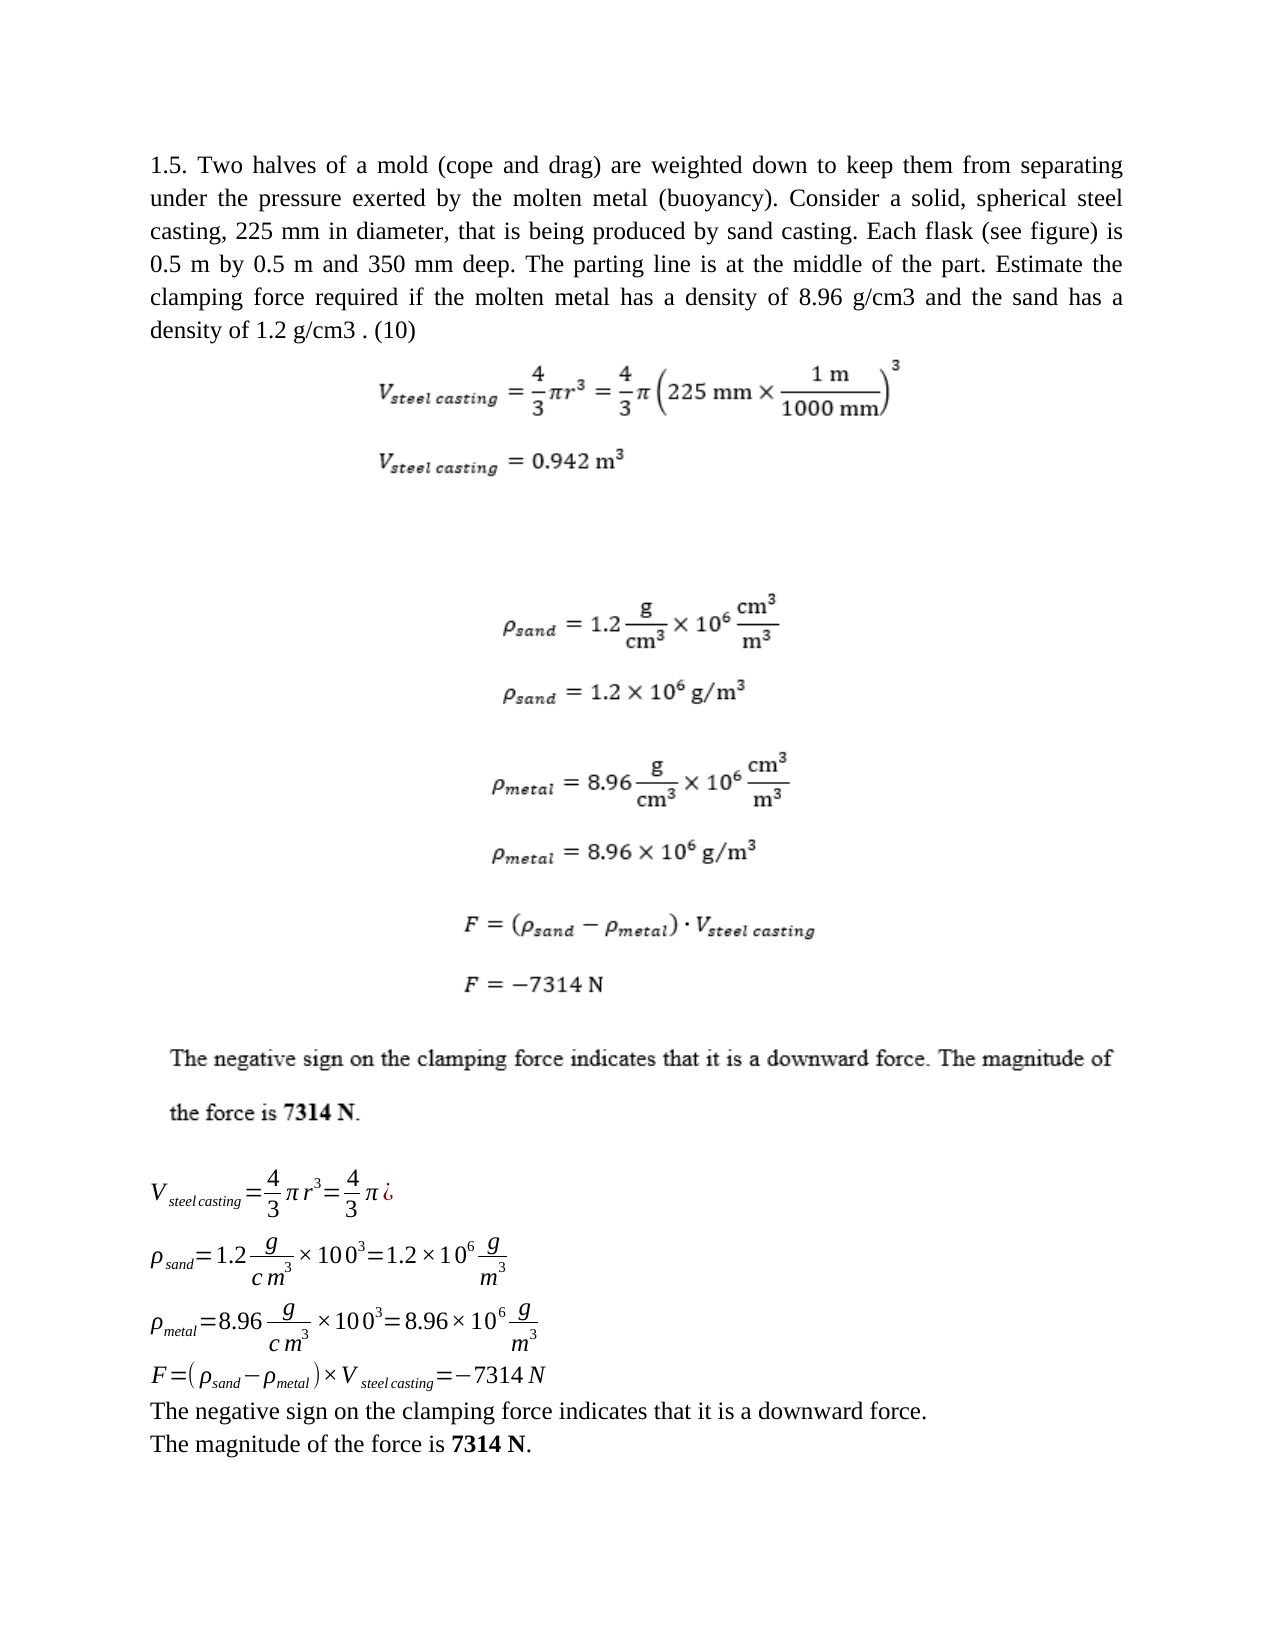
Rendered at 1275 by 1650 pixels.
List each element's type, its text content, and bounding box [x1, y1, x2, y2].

picture [155, 348, 1120, 1128]
text 1.5. Two halves of a mold (cope and drag) are weighted down to keep them from separating under the pressure exerted by the molten metal (buoyancy). Consider a solid, spherical steel casting, 225 mm in diameter, that is being produced by sand casting. Each flask (see figure) is 0.5 m by 0.5 m and 350 mm deep. The parting line is at the middle of the part. Estimate the clamping force required if the molten metal has a density of 8.96 g/cm3 and the sand has a density of 1.2 g/cm3 . (10) [150, 150, 1125, 344]
text The magnitude of the force is 7314 N. [150, 1429, 1125, 1458]
text The negative sign on the clamping force indicates that it is a downward force. [150, 1396, 1125, 1425]
